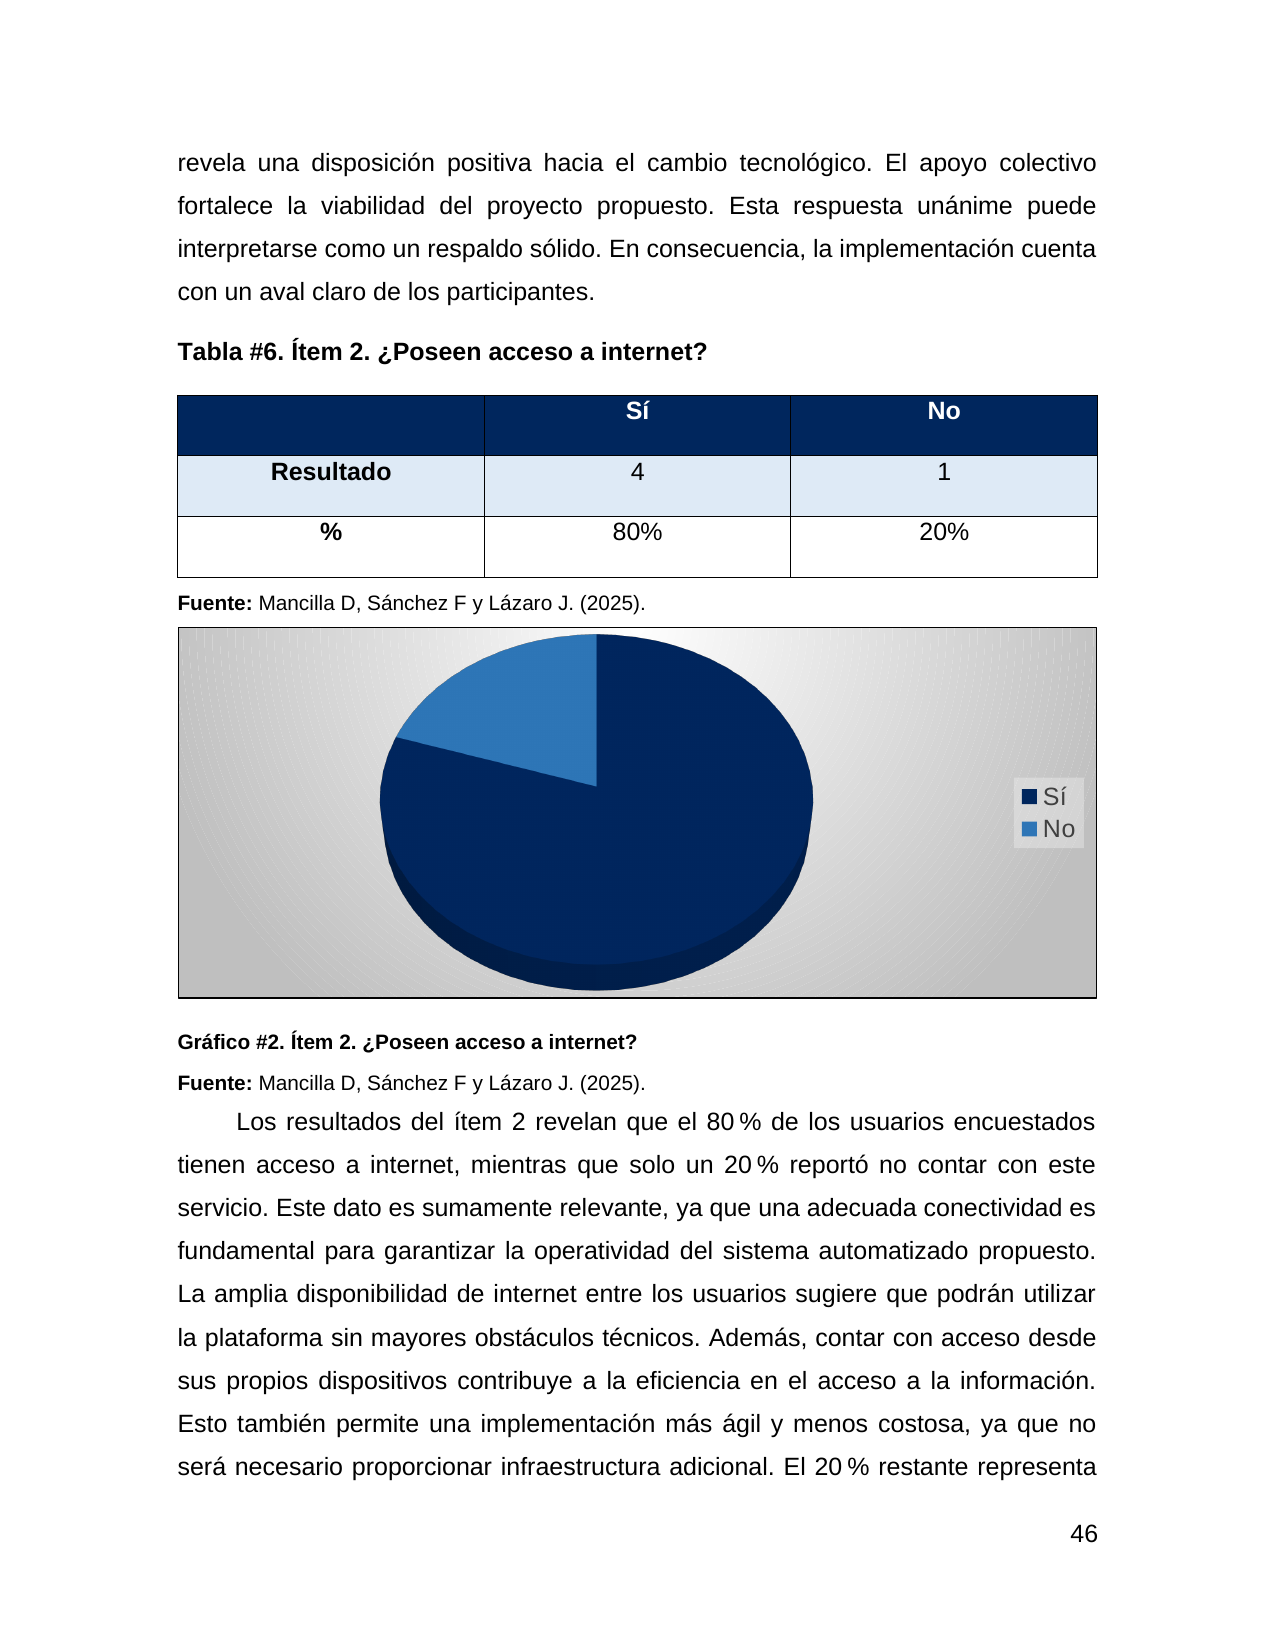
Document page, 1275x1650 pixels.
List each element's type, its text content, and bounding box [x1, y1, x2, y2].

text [177, 1107, 1098, 1481]
text Tabla #6. Ítem 2. ¿Poseen acceso a internet? [177, 337, 1098, 366]
table_header [178, 396, 484, 455]
text Fuente: Mancilla D, Sánchez F y Lázaro J. (2025). [177, 590, 1098, 614]
table_cell Resultado [178, 456, 484, 516]
table_cell % [178, 517, 484, 577]
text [177, 148, 1098, 306]
text Gráfico #2. Ítem 2. ¿Poseen acceso a internet? [177, 1030, 1098, 1054]
text Fuente: Mancilla D, Sánchez F y Lázaro J. (2025). [177, 1071, 1098, 1094]
table_cell 20% [791, 517, 1097, 577]
table_cell 80% [485, 517, 790, 577]
table_header Sí [485, 396, 790, 455]
table_cell 4 [485, 456, 790, 516]
table_cell 1 [791, 456, 1097, 516]
table_header No [791, 396, 1097, 455]
